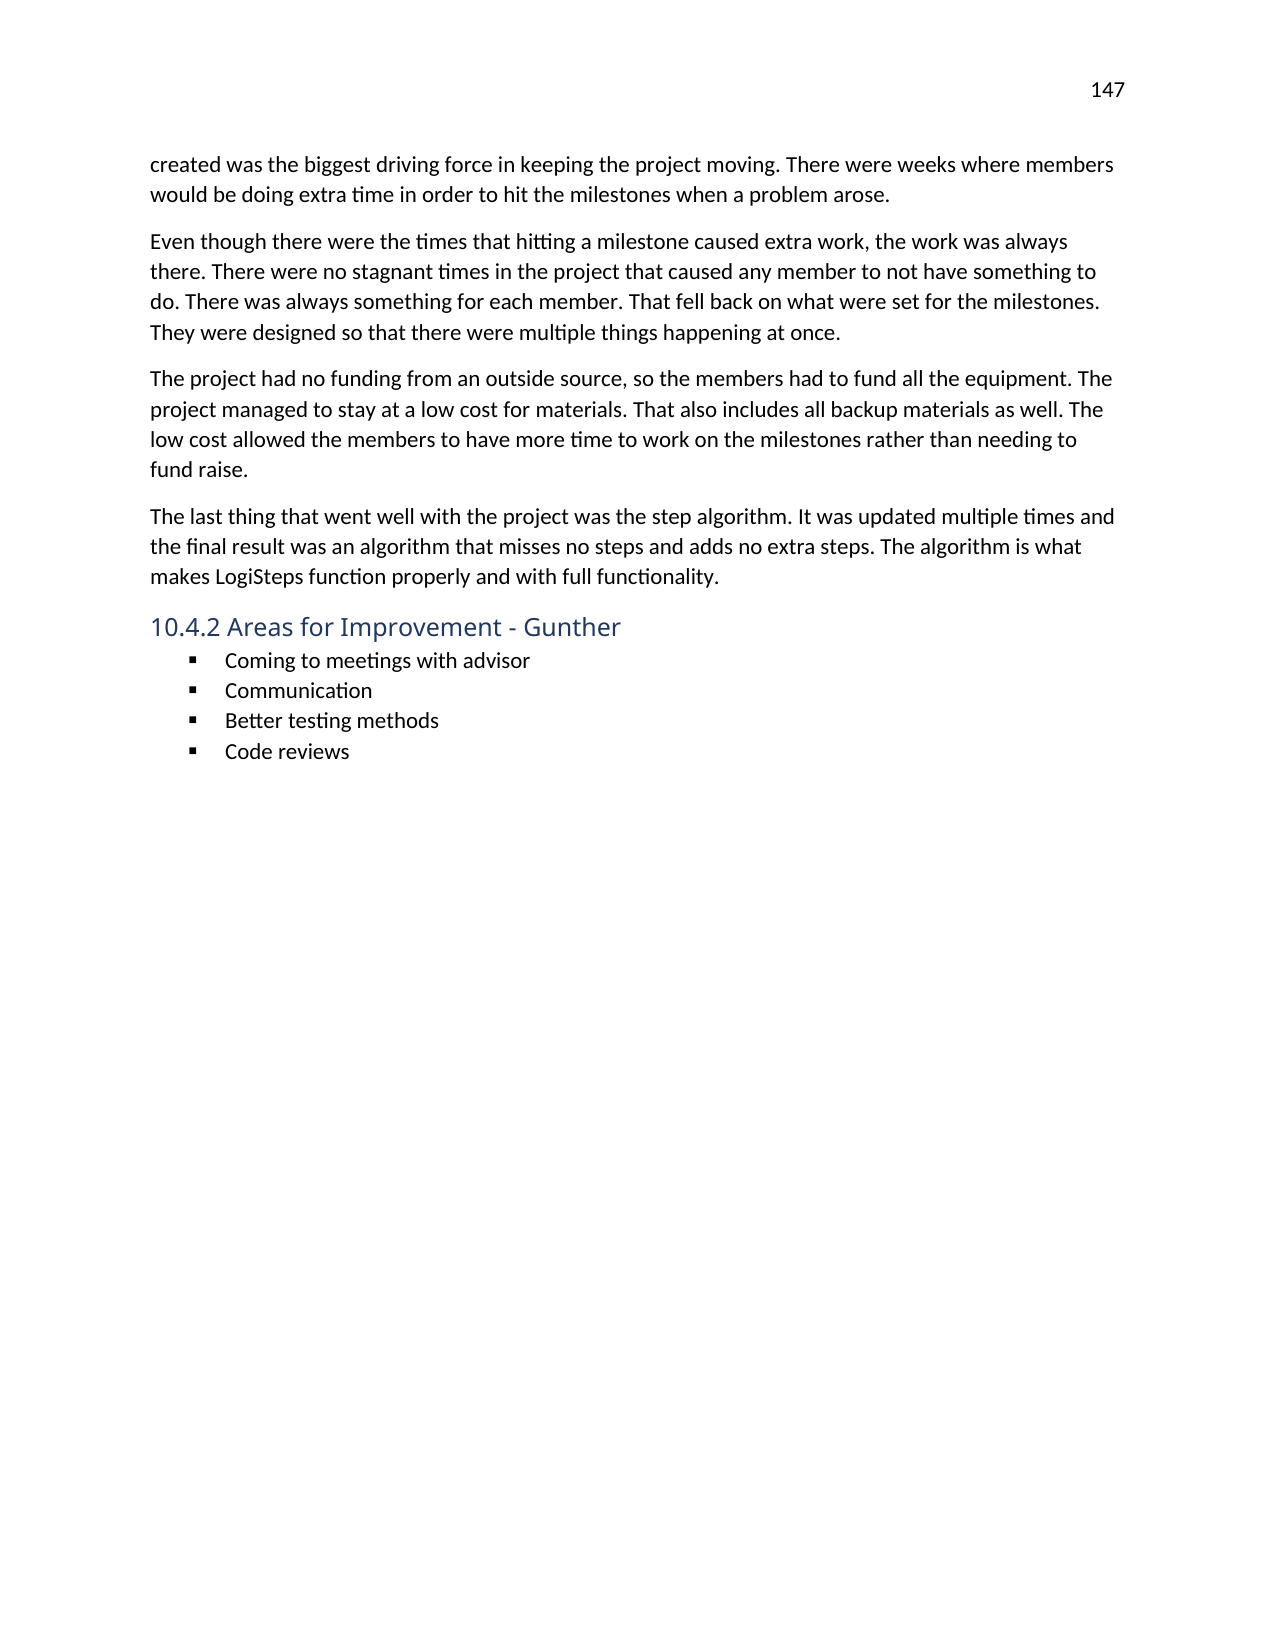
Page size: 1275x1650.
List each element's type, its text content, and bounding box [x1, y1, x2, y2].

subtitle 10.4.2 Areas for Improvement - Gunther [150, 609, 1125, 643]
text The last thing that went well with the project was the step algorithm. It was updated multiple times and the final result was an algorithm that misses no steps and adds no extra steps. The algorithm is what makes LogiSteps function properly and with full functionality. [150, 502, 1125, 591]
list Better testing methods [187, 707, 1125, 734]
text The project had no funding from an outside source, so the members had to fund all the equipment. The project managed to stay at a low cost for materials. That also includes all backup materials as well. The low cost allowed the members to have more time to work on the milestones rather than needing to fund raise. [150, 364, 1125, 483]
list Coming to meetings with advisor [187, 646, 1125, 674]
list Communication [187, 676, 1125, 704]
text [150, 150, 1125, 208]
list Code reviews [187, 737, 1125, 765]
text Even though there were the times that hitting a milestone caused extra work, the work was always there. There were no stagnant times in the project that caused any member to not have something to do. There was always something for each member. That fell back on what were set for the milestones. They were designed so that there were multiple things happening at once. [150, 227, 1125, 346]
